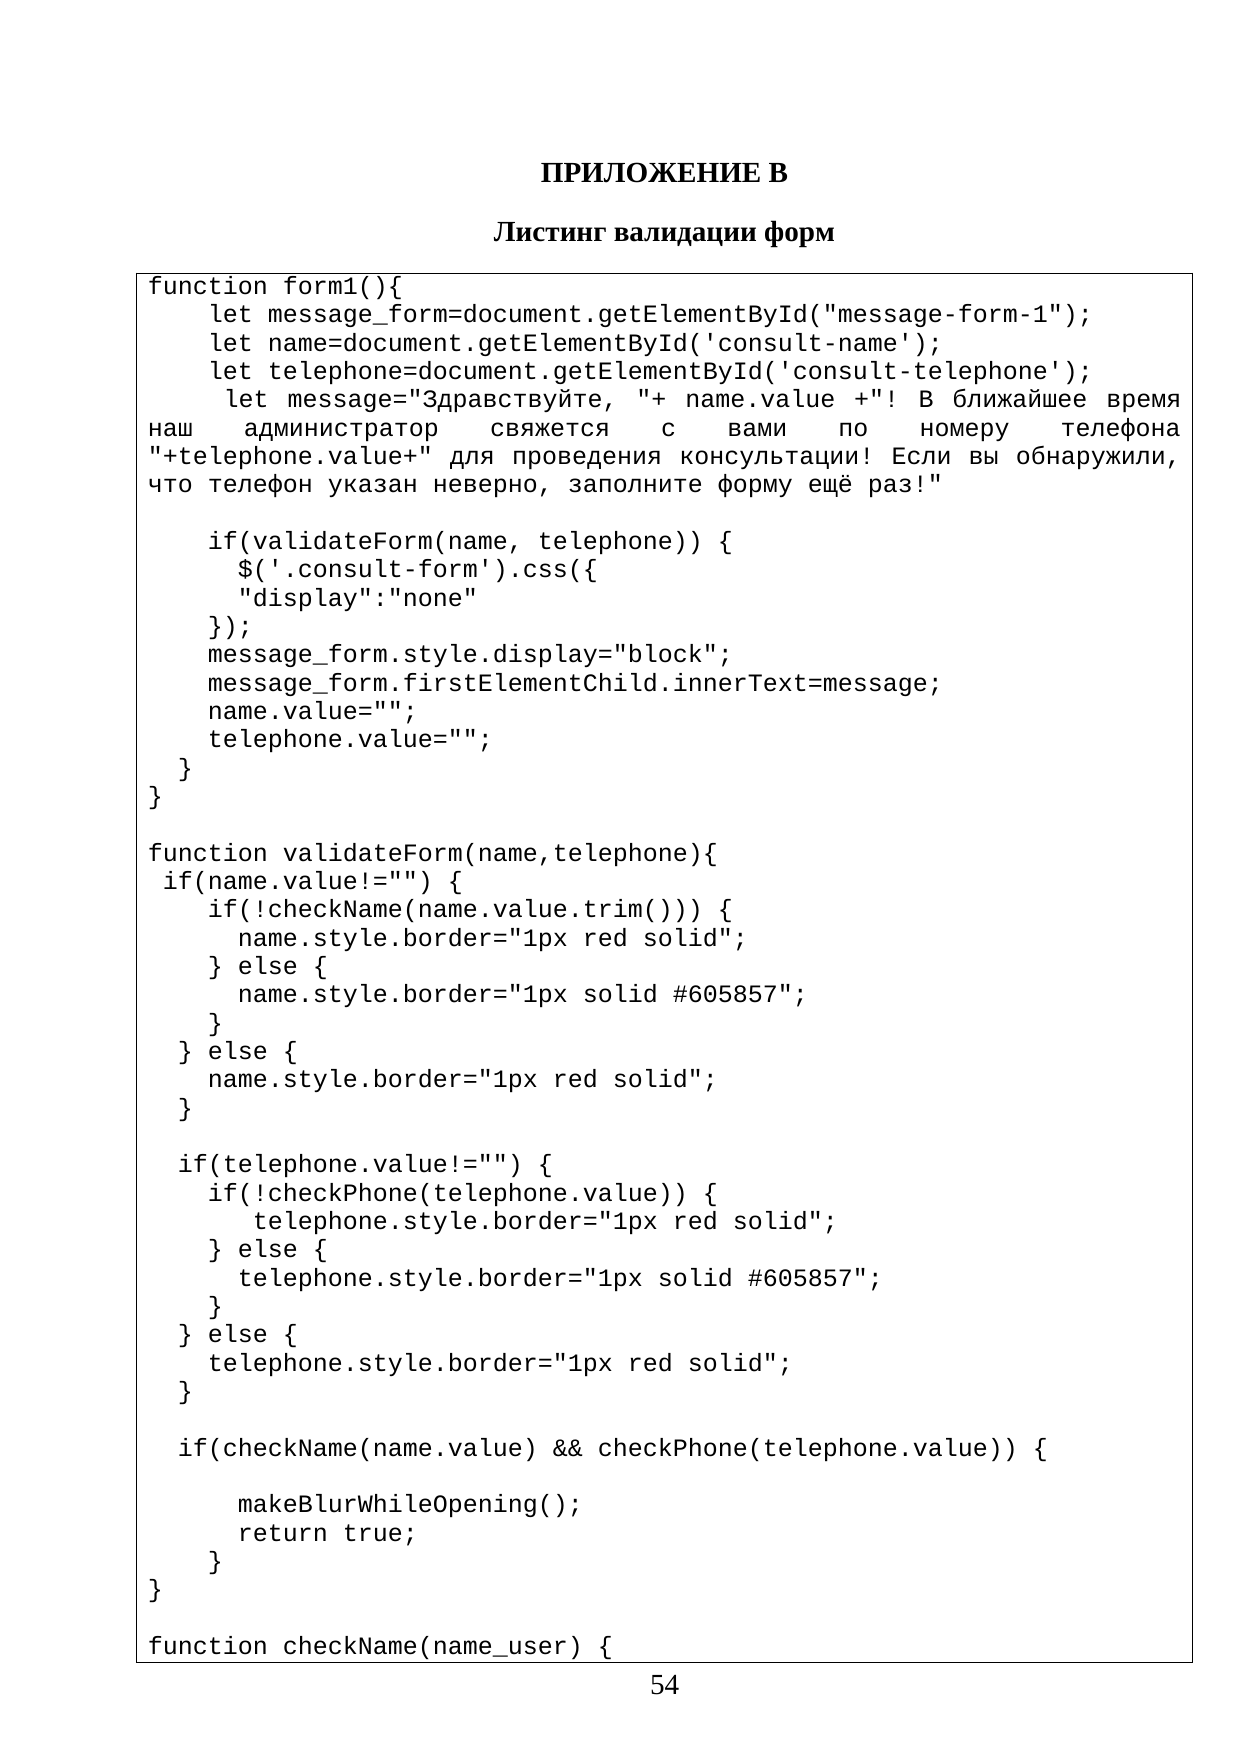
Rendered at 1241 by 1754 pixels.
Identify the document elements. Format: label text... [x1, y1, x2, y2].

text Листинг валидации форм [136, 214, 1193, 248]
subtitle ПРИЛОЖЕНИЕ В [136, 156, 1193, 189]
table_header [137, 274, 1192, 1662]
